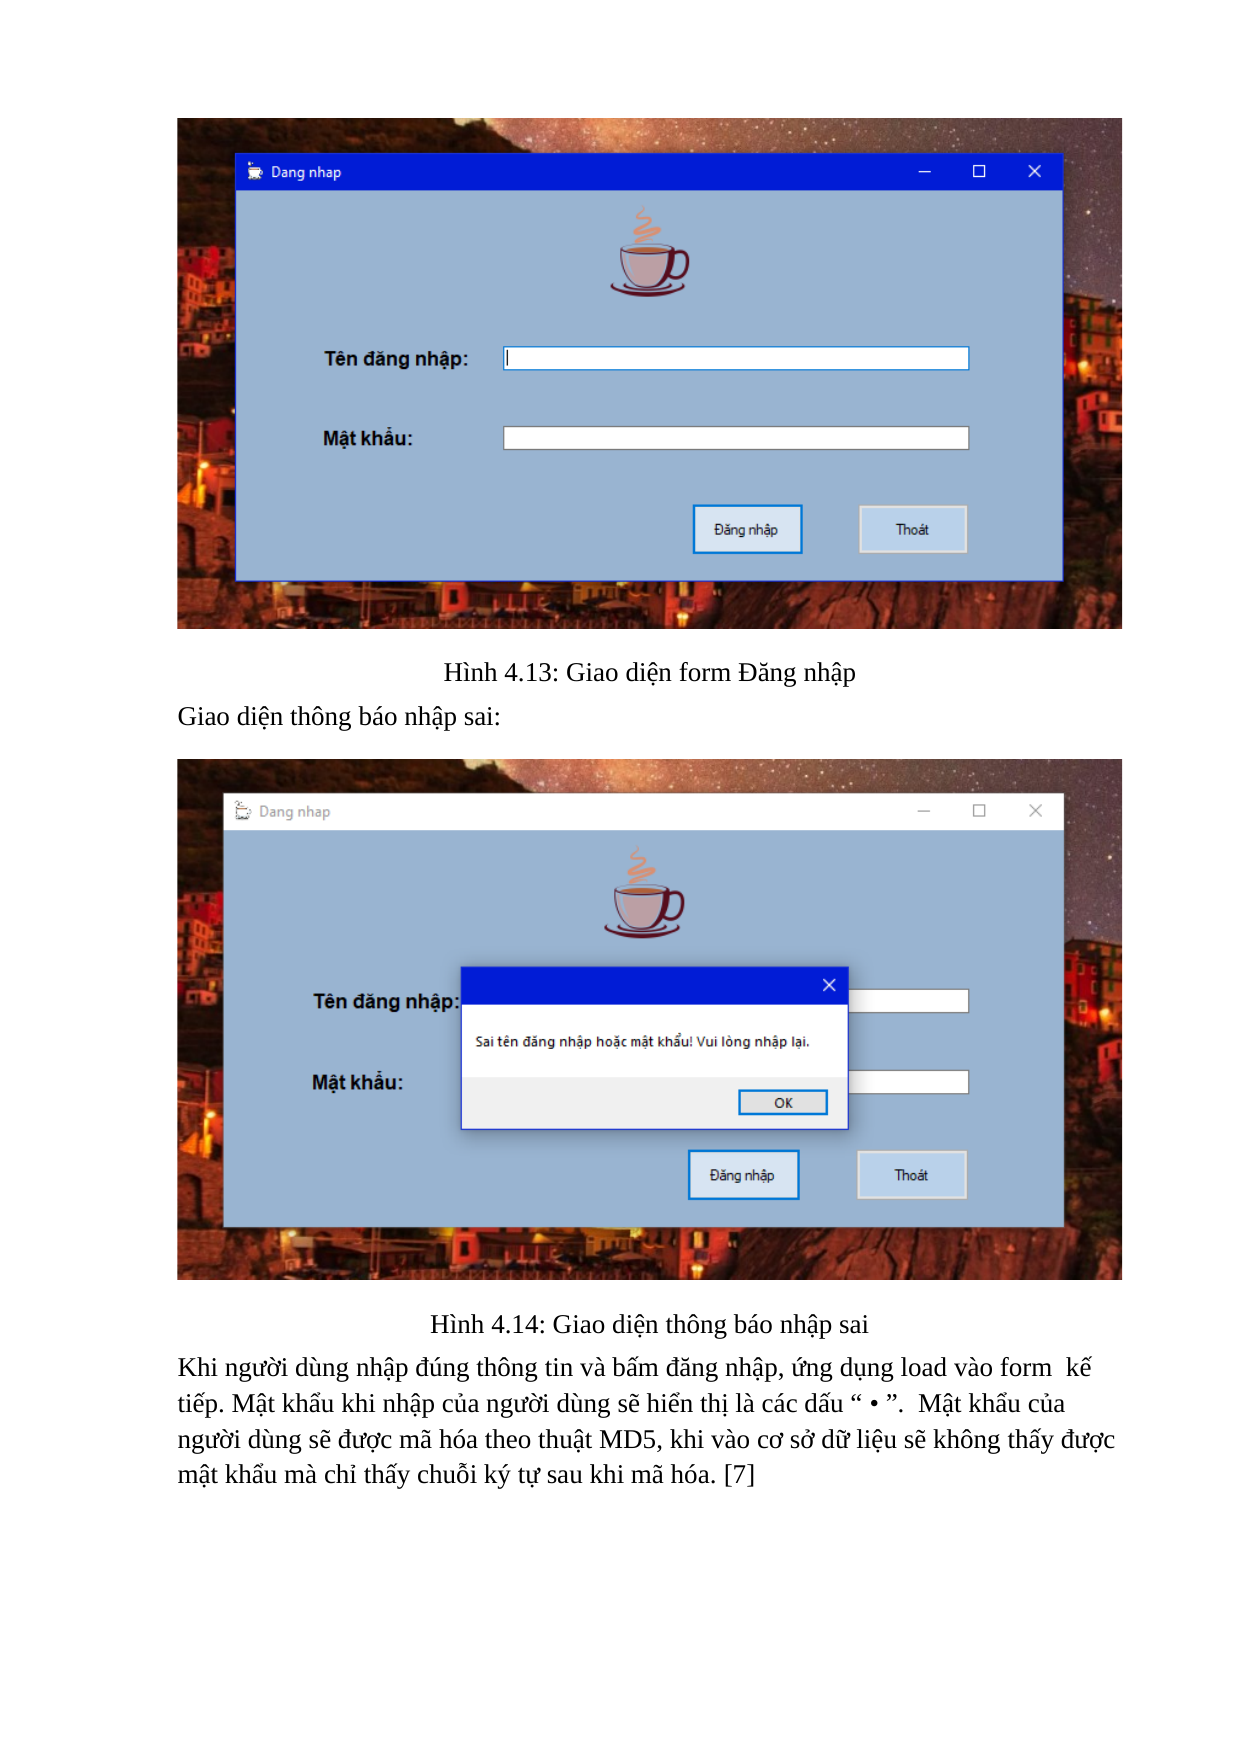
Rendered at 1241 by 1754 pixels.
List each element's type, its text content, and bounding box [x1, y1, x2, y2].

text Giao diện thông báo nhập sai: [177, 700, 1122, 731]
text Hình .: Giao diện thông báo nhập sai [177, 1308, 1122, 1339]
picture [177, 118, 1123, 629]
picture [177, 759, 1123, 1280]
text Khi người dùng nhập đúng thông tin và bấm đăng nhập, ứng dụng load vào form kế tiếp. Mật khẩu khi nhập của người dùng sẽ hiển thị là các dấu “ • ”. Mật khẩu của người dùng sẽ được mã hóa theo thuật MD5, khi vào cơ sở dữ liệu sẽ không thấy được mật khẩu mà chỉ thấy chuỗi ký tự sau khi mã hóa. [177, 1351, 1122, 1490]
text Hình .: Giao diện form Đăng nhập [177, 657, 1122, 688]
